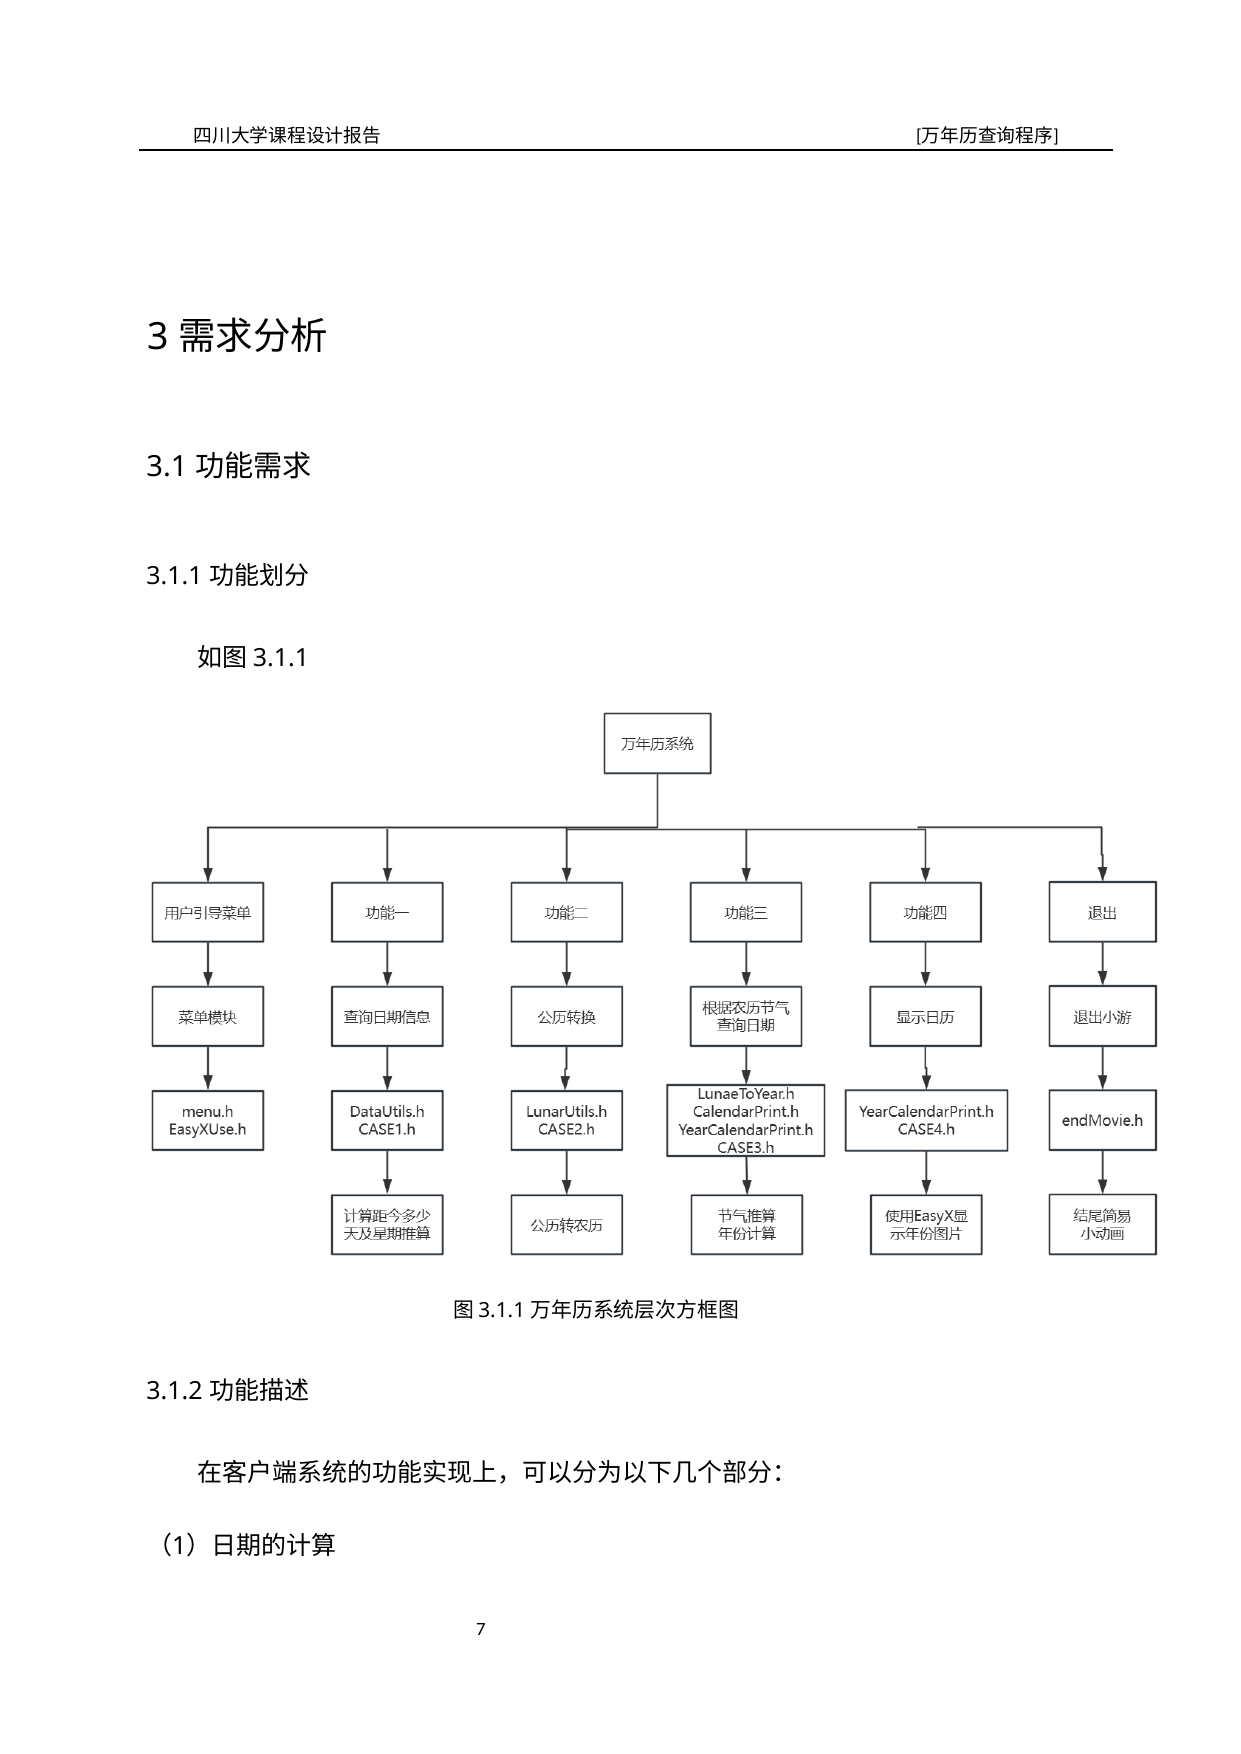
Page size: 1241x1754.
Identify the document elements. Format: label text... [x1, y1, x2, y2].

text 如图3.1.1 [148, 637, 1105, 673]
text 图3.1.1 万年历系统层次方框图 [409, 1293, 1105, 1324]
text （1）日期的计算 [147, 1526, 1105, 1562]
text 3.1.1 功能划分 [146, 555, 591, 592]
subtitle 3 需求分析 [147, 306, 1105, 361]
text 3.1.2 功能描述 [146, 1371, 591, 1407]
picture [146, 710, 1174, 1259]
text 在客户端系统的功能实现上，可以分为以下几个部分： [148, 1453, 1105, 1489]
text 3.1 功能需求 [146, 442, 1105, 484]
